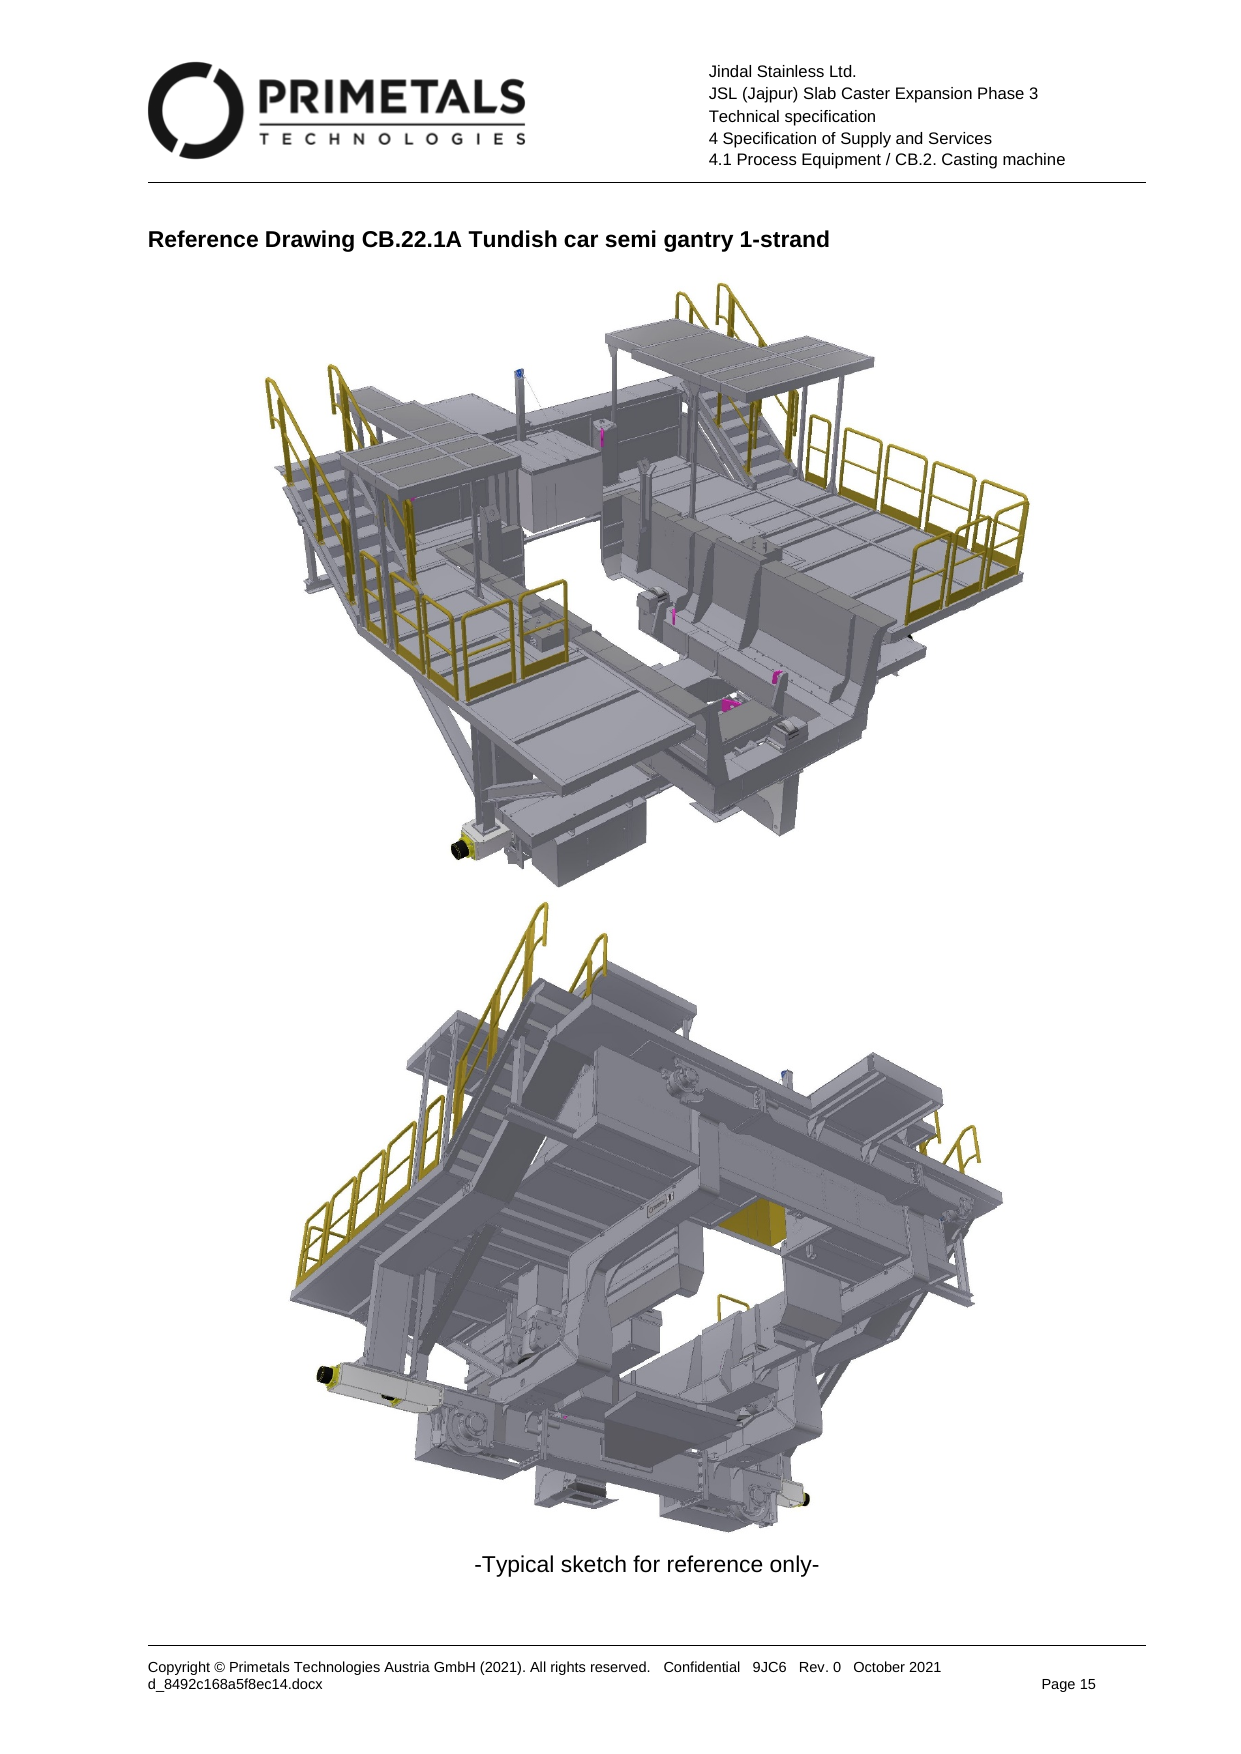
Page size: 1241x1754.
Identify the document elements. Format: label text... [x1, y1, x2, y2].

picture [285, 895, 1008, 1540]
picture [147, 61, 526, 160]
picture [259, 275, 1035, 891]
text -Typical sketch for reference only- [148, 1551, 1146, 1577]
subtitle Reference Drawing CB.22.1A Tundish car semi gantry 1-strand [148, 226, 1146, 252]
